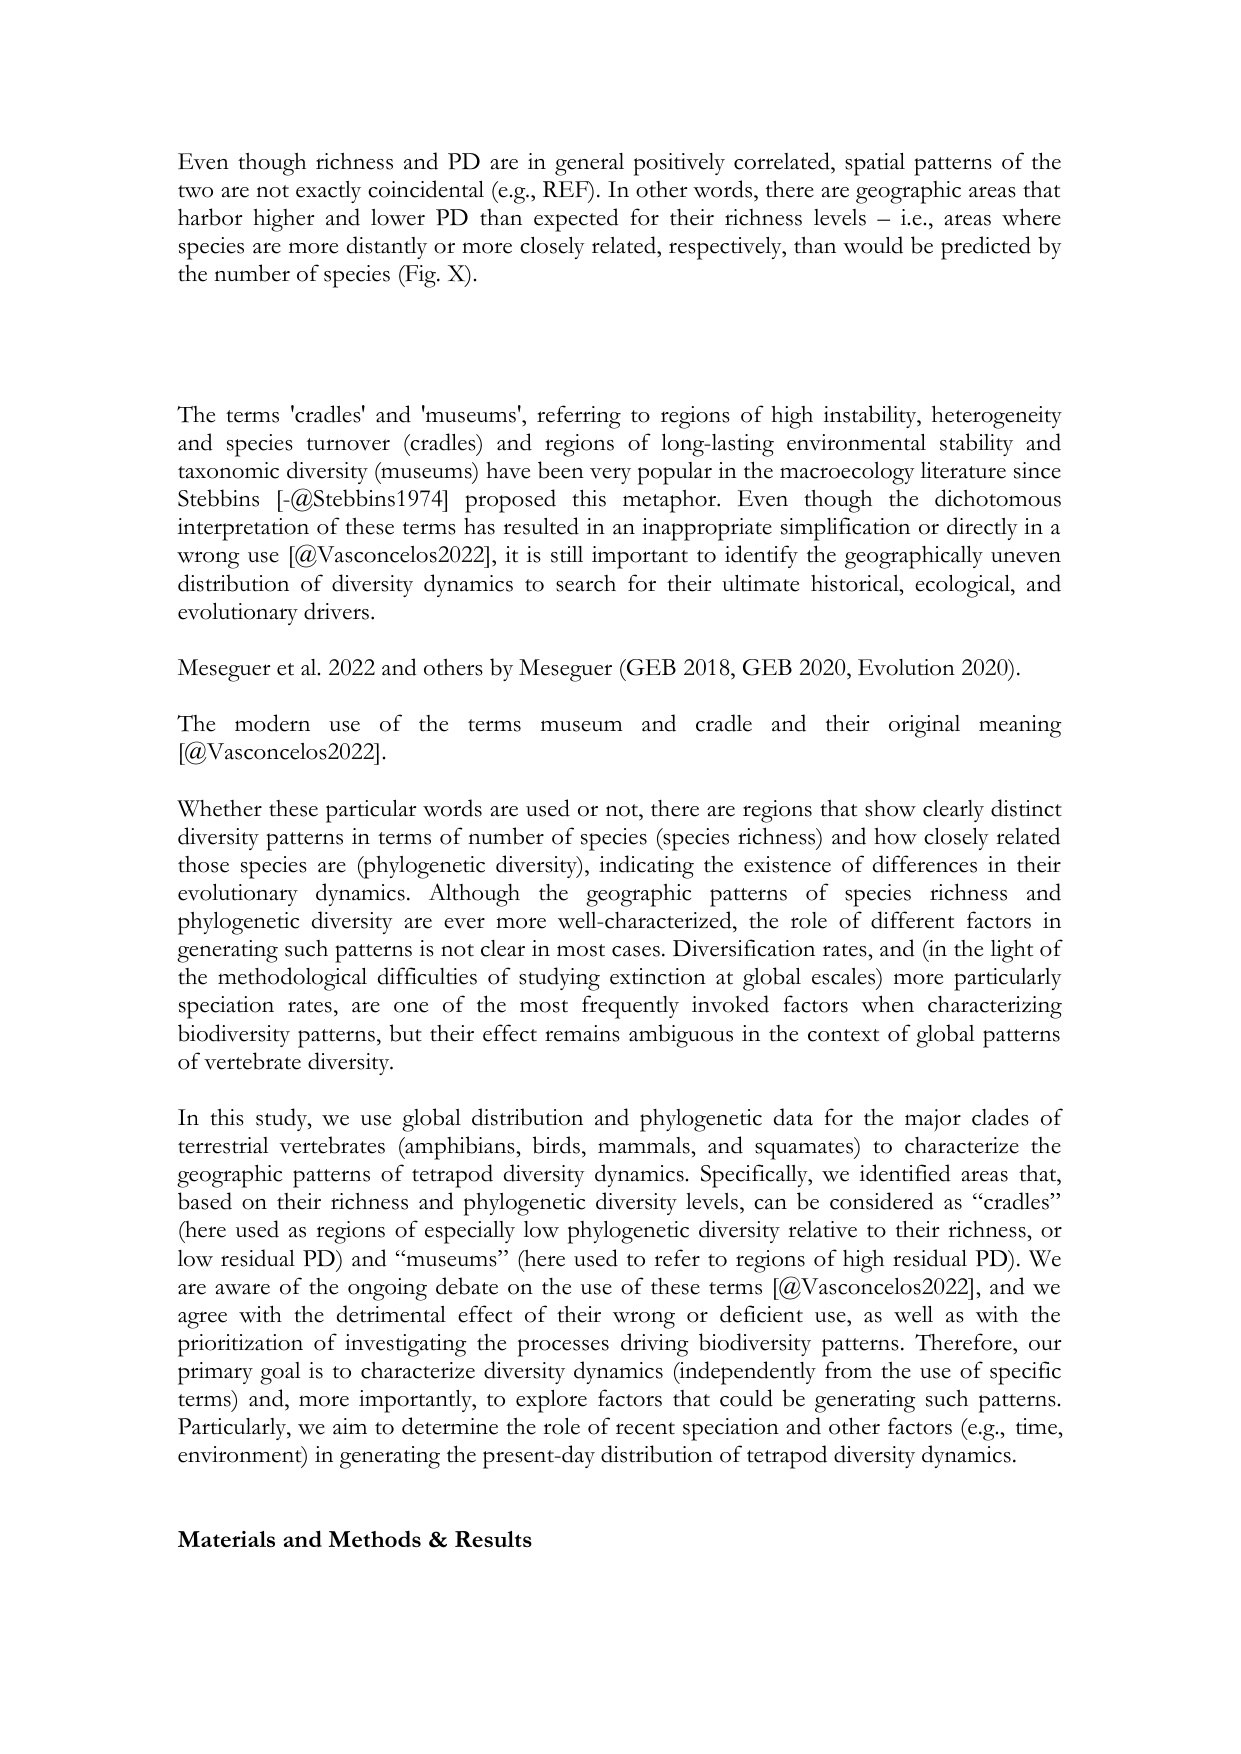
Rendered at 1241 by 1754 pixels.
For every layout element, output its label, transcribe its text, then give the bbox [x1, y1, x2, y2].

text Whether these particular words are used or not, there are regions that show clearly distinct diversity patterns in terms of number of species (species richness) and how closely related those species are (phylogenetic diversity), indicating the existence of differences in their evolutionary dynamics. Although the geographic patterns of species richness and phylogenetic diversity are ever more well-characterized, the role of different factors in generating such patterns is not clear in most cases. Diversification rates, and (in the light of the methodological difficulties of studying extinction at global escales) more particularly speciation rates, are one of the most frequently invoked factors when characterizing biodiversity patterns, but their effect remains ambiguous in the context of global patterns of vertebrate diversity. [177, 794, 1063, 1076]
title Materials and Methods & Results [177, 1526, 1063, 1554]
text In this study, we use global distribution and phylogenetic data for the major clades of terrestrial vertebrates (amphibians, birds, mammals, and squamates) to characterize the geographic patterns of tetrapod diversity dynamics. Specifically, we identified areas that, based on their richness and phylogenetic diversity levels, can be considered as “cradles” (here used as regions of especially low phylogenetic diversity relative to their richness, or low residual PD) and “museums” (here used to refer to regions of high residual PD). We are aware of the ongoing debate on the use of these terms [@Vasconcelos2022], and we agree with the detrimental effect of their wrong or deficient use, as well as with the prioritization of investigating the processes driving biodiversity patterns. Therefore, our primary goal is to characterize diversity dynamics (independently from the use of specific terms) and, more importantly, to explore factors that could be generating such patterns. Particularly, we aim to determine the role of recent speciation and other factors (e.g., time, environment) in generating the present-day distribution of tetrapod diversity dynamics. [177, 1104, 1063, 1469]
text The terms 'cradles' and 'museums', referring to regions of high instability, heterogeneity and species turnover (cradles) and regions of long-lasting environmental stability and taxonomic diversity (museums) have been very popular in the macroecology literature since Stebbins [-@Stebbins1974] proposed this metaphor. Even though the dichotomous interpretation of these terms has resulted in an inappropriate simplification or directly in a wrong use [@Vasconcelos2022], it is still important to identify the geographically uneven distribution of diversity dynamics to search for their ultimate historical, ecological, and evolutionary drivers. [177, 401, 1063, 626]
text The modern use of the terms museum and cradle and their original meaning [@Vasconcelos2022]. [177, 710, 1063, 766]
text Even though richness and PD are in general positively correlated, spatial patterns of the two are not exactly coincidental (e.g., REF). In other words, there are geographic areas that harbor higher and lower PD than expected for their richness levels – i.e., areas where species are more distantly or more closely related, respectively, than would be predicted by the number of species (Fig. X). [177, 148, 1063, 288]
text Meseguer et al. 2022 and others by Meseguer (GEB 2018, GEB 2020, Evolution 2020). [177, 654, 1063, 682]
